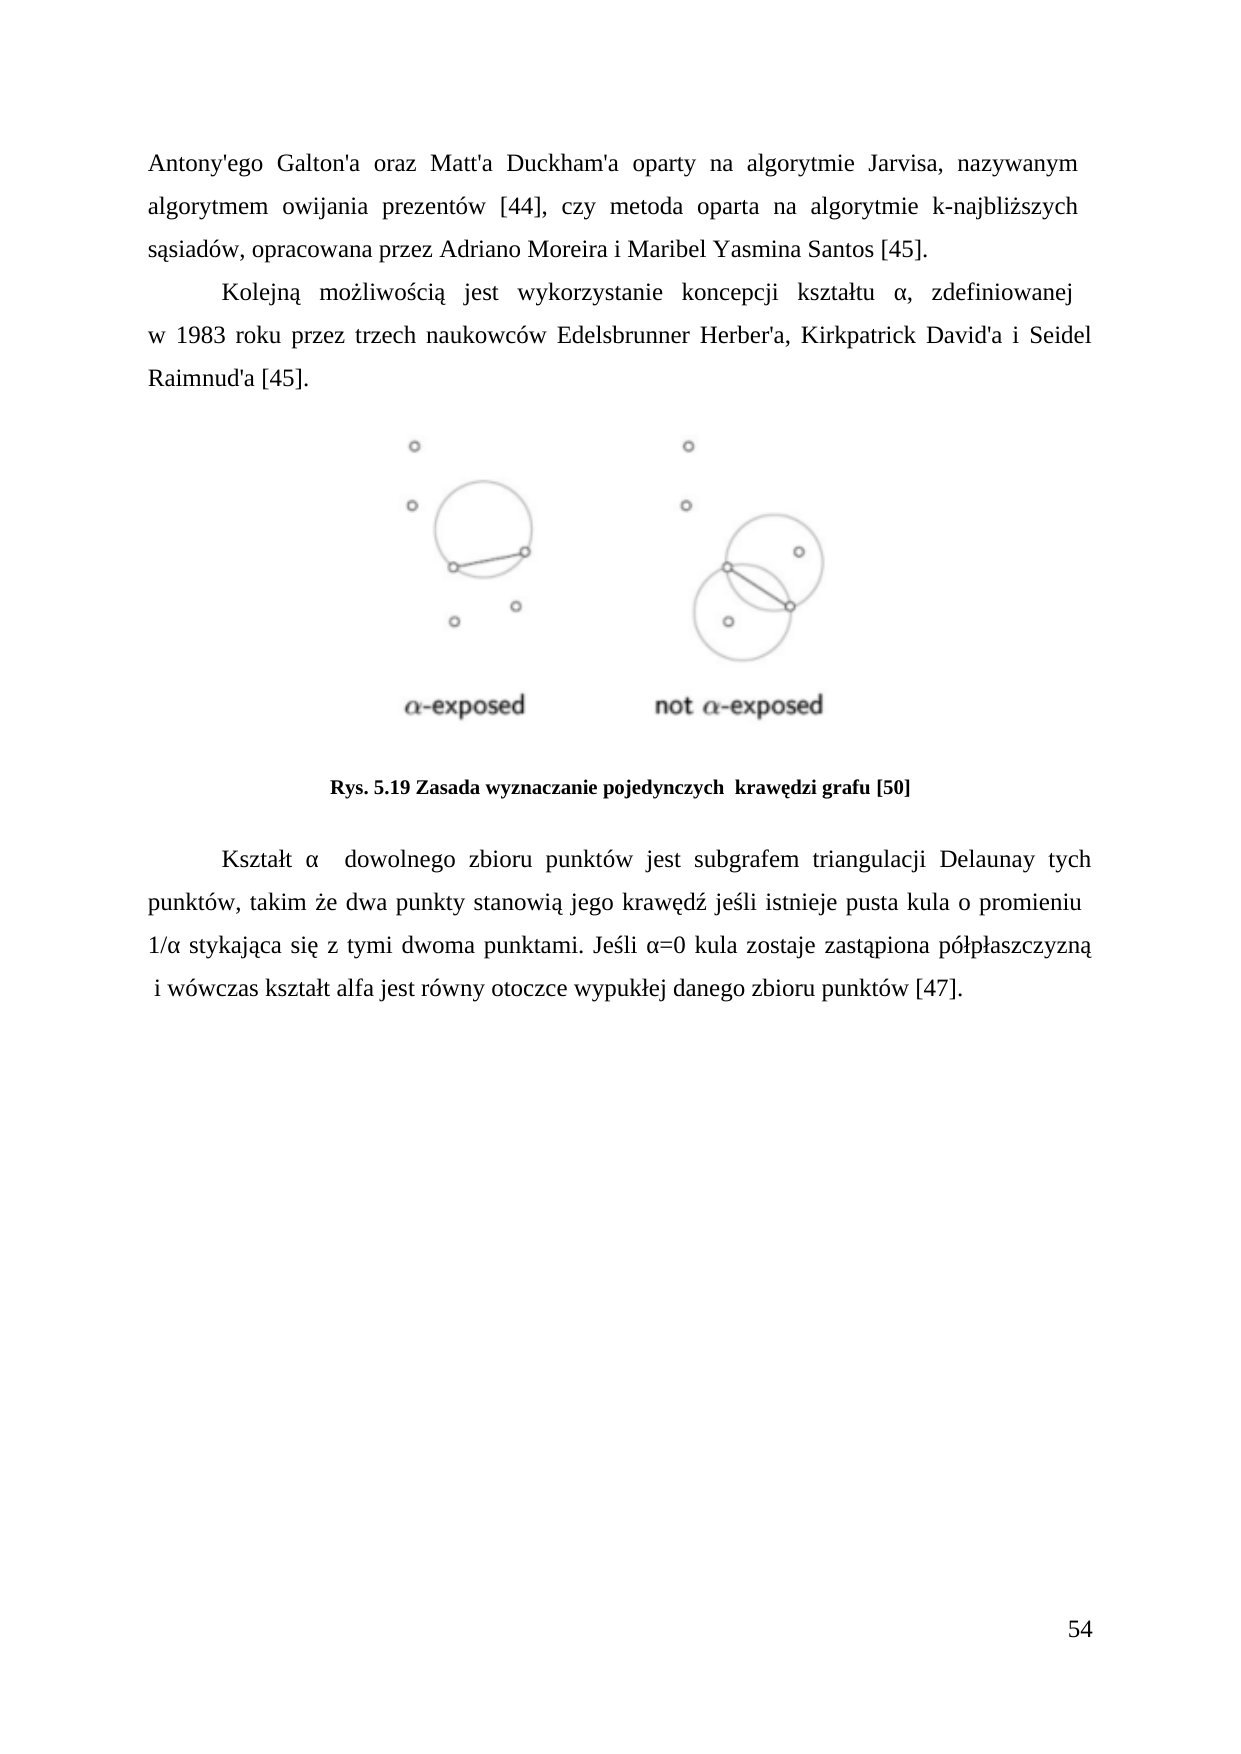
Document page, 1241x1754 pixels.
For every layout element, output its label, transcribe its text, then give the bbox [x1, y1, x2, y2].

picture [300, 406, 941, 761]
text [148, 148, 1092, 263]
text Kształt α dowolnego zbioru punktów jest subgrafem triangulacji Delaunay tych punktów, takim że dwa punkty stanowią jego krawędź jeśli istnieje pusta kula o promieniu 1/α stykająca się z tymi dwoma punktami. Jeśli α=0 kula zostaje zastąpiona półpłaszczyzną i wówczas kształt alfa jest równy otoczce wypukłej danego zbioru punktów [47]. [148, 844, 1092, 1002]
text Kolejną możliwością jest wykorzystanie koncepcji kształtu α, zdefiniowanej w 1983 roku przez trzech naukowców Edelsbrunner Herber'a, Kirkpatrick David'a i Seidel Raimnud'a [45]. [148, 277, 1092, 392]
